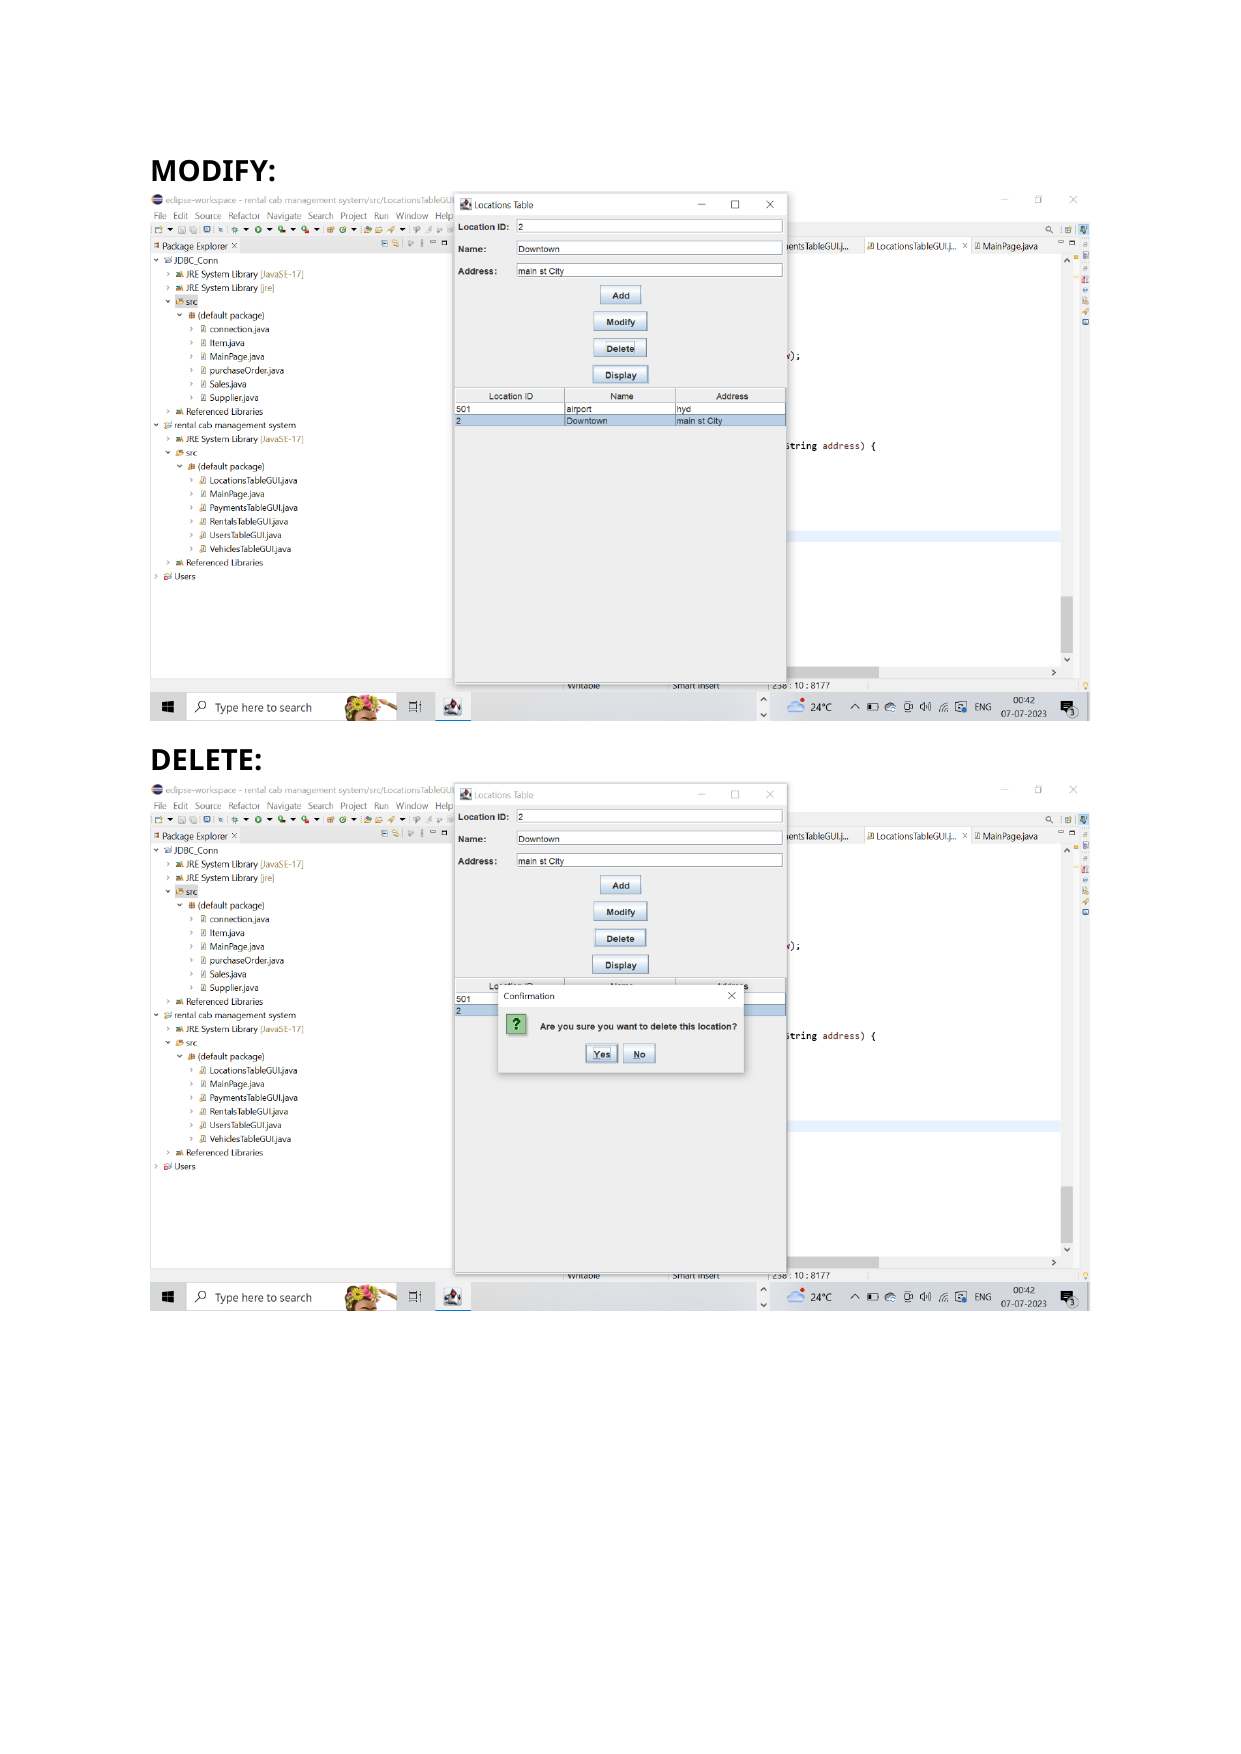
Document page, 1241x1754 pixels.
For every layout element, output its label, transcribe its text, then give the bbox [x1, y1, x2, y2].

text DELETE: [150, 739, 1090, 781]
picture [150, 191, 1091, 721]
text MODIFY: [150, 150, 1090, 191]
picture [150, 781, 1091, 1311]
